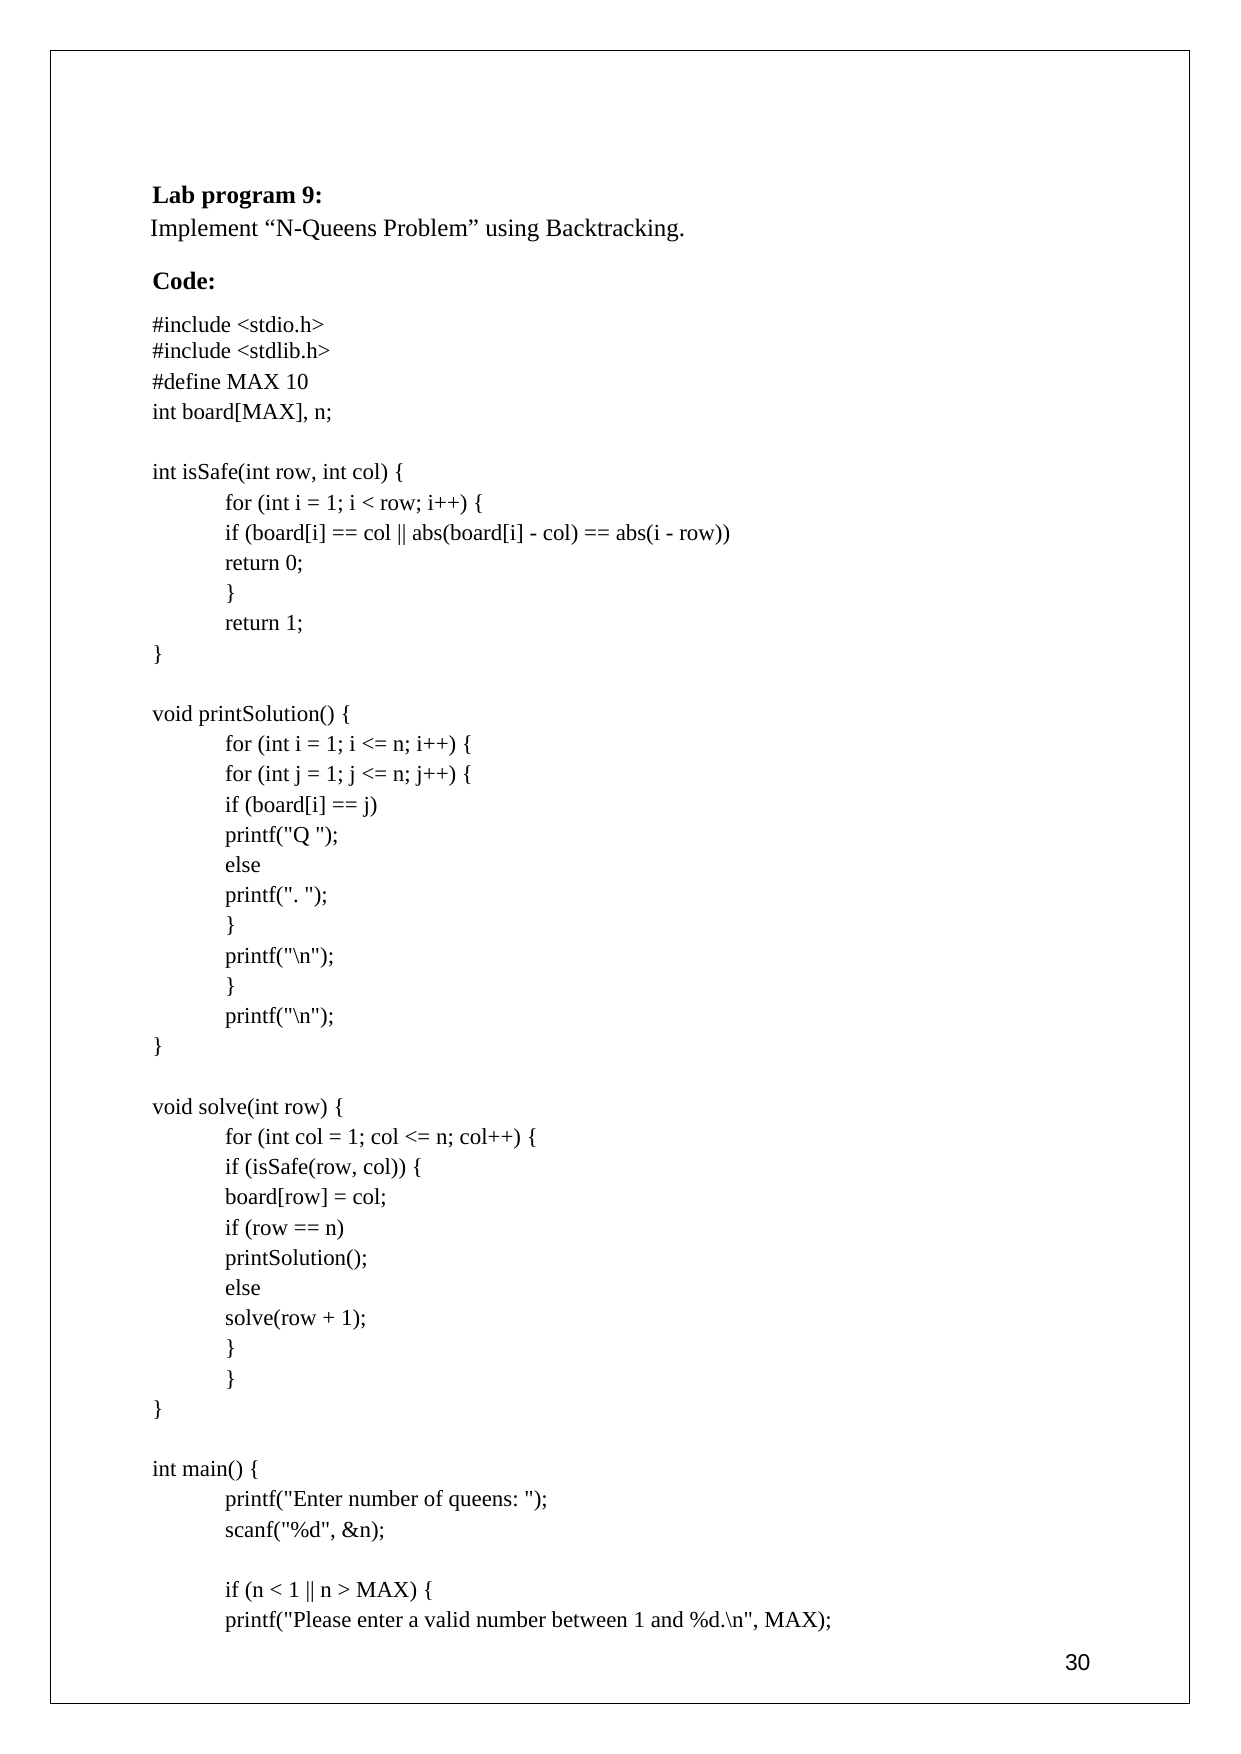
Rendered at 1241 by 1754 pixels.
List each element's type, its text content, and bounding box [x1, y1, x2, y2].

text else [152, 1274, 1090, 1300]
text printf("\n"); [152, 942, 1090, 968]
text } [152, 1395, 1090, 1421]
text printf("Please enter a valid number between 1 and %d.\n", MAX); [152, 1606, 1090, 1633]
text #include <stdio.h> [152, 311, 394, 338]
text } [152, 1334, 1090, 1361]
text printf("\n"); [152, 1002, 1090, 1028]
text if (board[i] == col || abs(board[i] - col) == abs(i - row)) [152, 519, 1090, 545]
text for (int j = 1; j <= n; j++) { [152, 761, 1090, 787]
text int main() { [152, 1455, 1090, 1482]
text for (int col = 1; col <= n; col++) { [152, 1123, 1090, 1149]
text for (int i = 1; i <= n; i++) { [152, 730, 1090, 757]
text board[row] = col; [152, 1183, 1090, 1210]
text else [152, 851, 1090, 877]
text return 1; [152, 609, 1090, 636]
text printf("Q "); [152, 821, 1090, 847]
text Code: [152, 266, 394, 294]
text if (board[i] == j) [152, 791, 1090, 817]
text Implement “N-Queens Problem” using Backtracking. [150, 213, 1090, 242]
text } [152, 972, 1090, 998]
text if (n < 1 || n > MAX) { [152, 1576, 1090, 1602]
text } [152, 912, 1090, 938]
text solve(row + 1); [152, 1304, 1090, 1331]
text #define MAX 10 [152, 368, 1090, 394]
text void printSolution() { [152, 700, 1090, 726]
text } [152, 640, 1090, 666]
text #include <stdlib.h> [152, 338, 1090, 364]
text if (row == n) [152, 1214, 1090, 1240]
text printf(". "); [152, 881, 1090, 908]
text printSolution(); [152, 1244, 1090, 1270]
text if (isSafe(row, col)) { [152, 1153, 1090, 1179]
text void solve(int row) { [152, 1093, 1090, 1119]
text int isSafe(int row, int col) { [152, 458, 1090, 485]
text scanf("%d", &n); [152, 1516, 1090, 1542]
text int board[MAX], n; [152, 398, 1090, 424]
text } [152, 1032, 1090, 1059]
text Lab program 9: [152, 180, 1090, 209]
text } [152, 1365, 1090, 1391]
text } [152, 579, 1090, 606]
text for (int i = 1; i < row; i++) { [152, 489, 1090, 515]
text return 0; [152, 549, 1090, 575]
text printf("Enter number of queens: "); [152, 1486, 1090, 1512]
